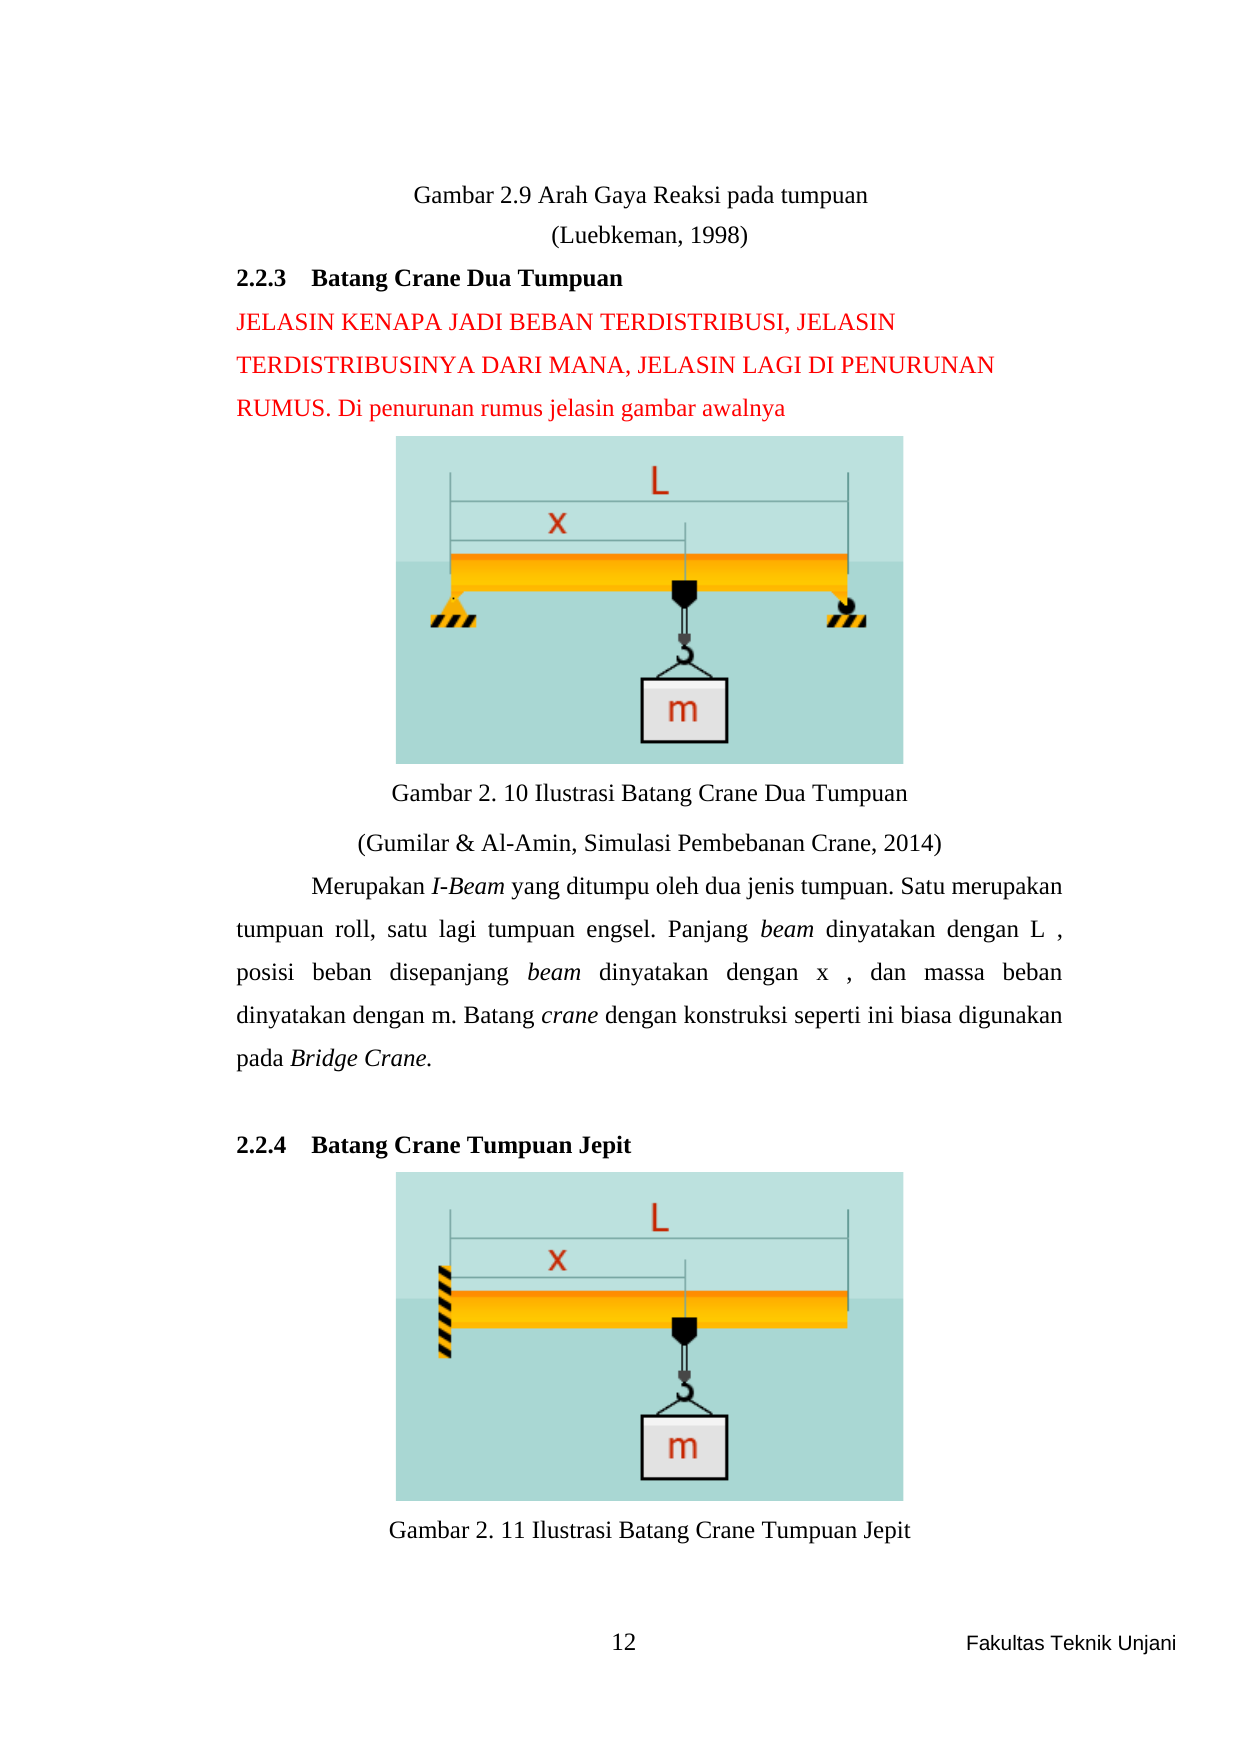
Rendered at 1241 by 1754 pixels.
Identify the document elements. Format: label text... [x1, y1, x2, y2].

picture [395, 436, 904, 764]
text Merupakan I-Beam yang ditumpu oleh dua jenis tumpuan. Satu merupakan tumpuan roll, satu lagi tumpuan engsel. Panjang beam dinyatakan dengan L , posisi beban disepanjang beam dinyatakan dengan x , dan massa beban dinyatakan dengan m. Batang crane dengan konstruksi seperti ini biasa digunakan pada Bridge Crane. [236, 871, 1063, 1072]
subtitle 2.2.4 Batang Crane Tumpuan Jepit [236, 1130, 1063, 1158]
text JELASIN KENAPA JADI BEBAN TERDISTRIBUSI, JELASIN TERDISTRIBUSINYA DARI MANA, JELASIN LAGI DI PENURUNAN RUMUS. Di penurunan rumus jelasin gambar awalnya [236, 307, 1063, 422]
subtitle 2.2.3 Batang Crane Dua Tumpuan [236, 263, 1063, 292]
text Gambar 2. 10 Ilustrasi Batang Crane Dua Tumpuan [236, 778, 1063, 807]
text Gambar 2. 11 Ilustrasi Batang Crane Tumpuan Jepit [236, 1515, 1063, 1544]
picture [395, 1172, 904, 1501]
